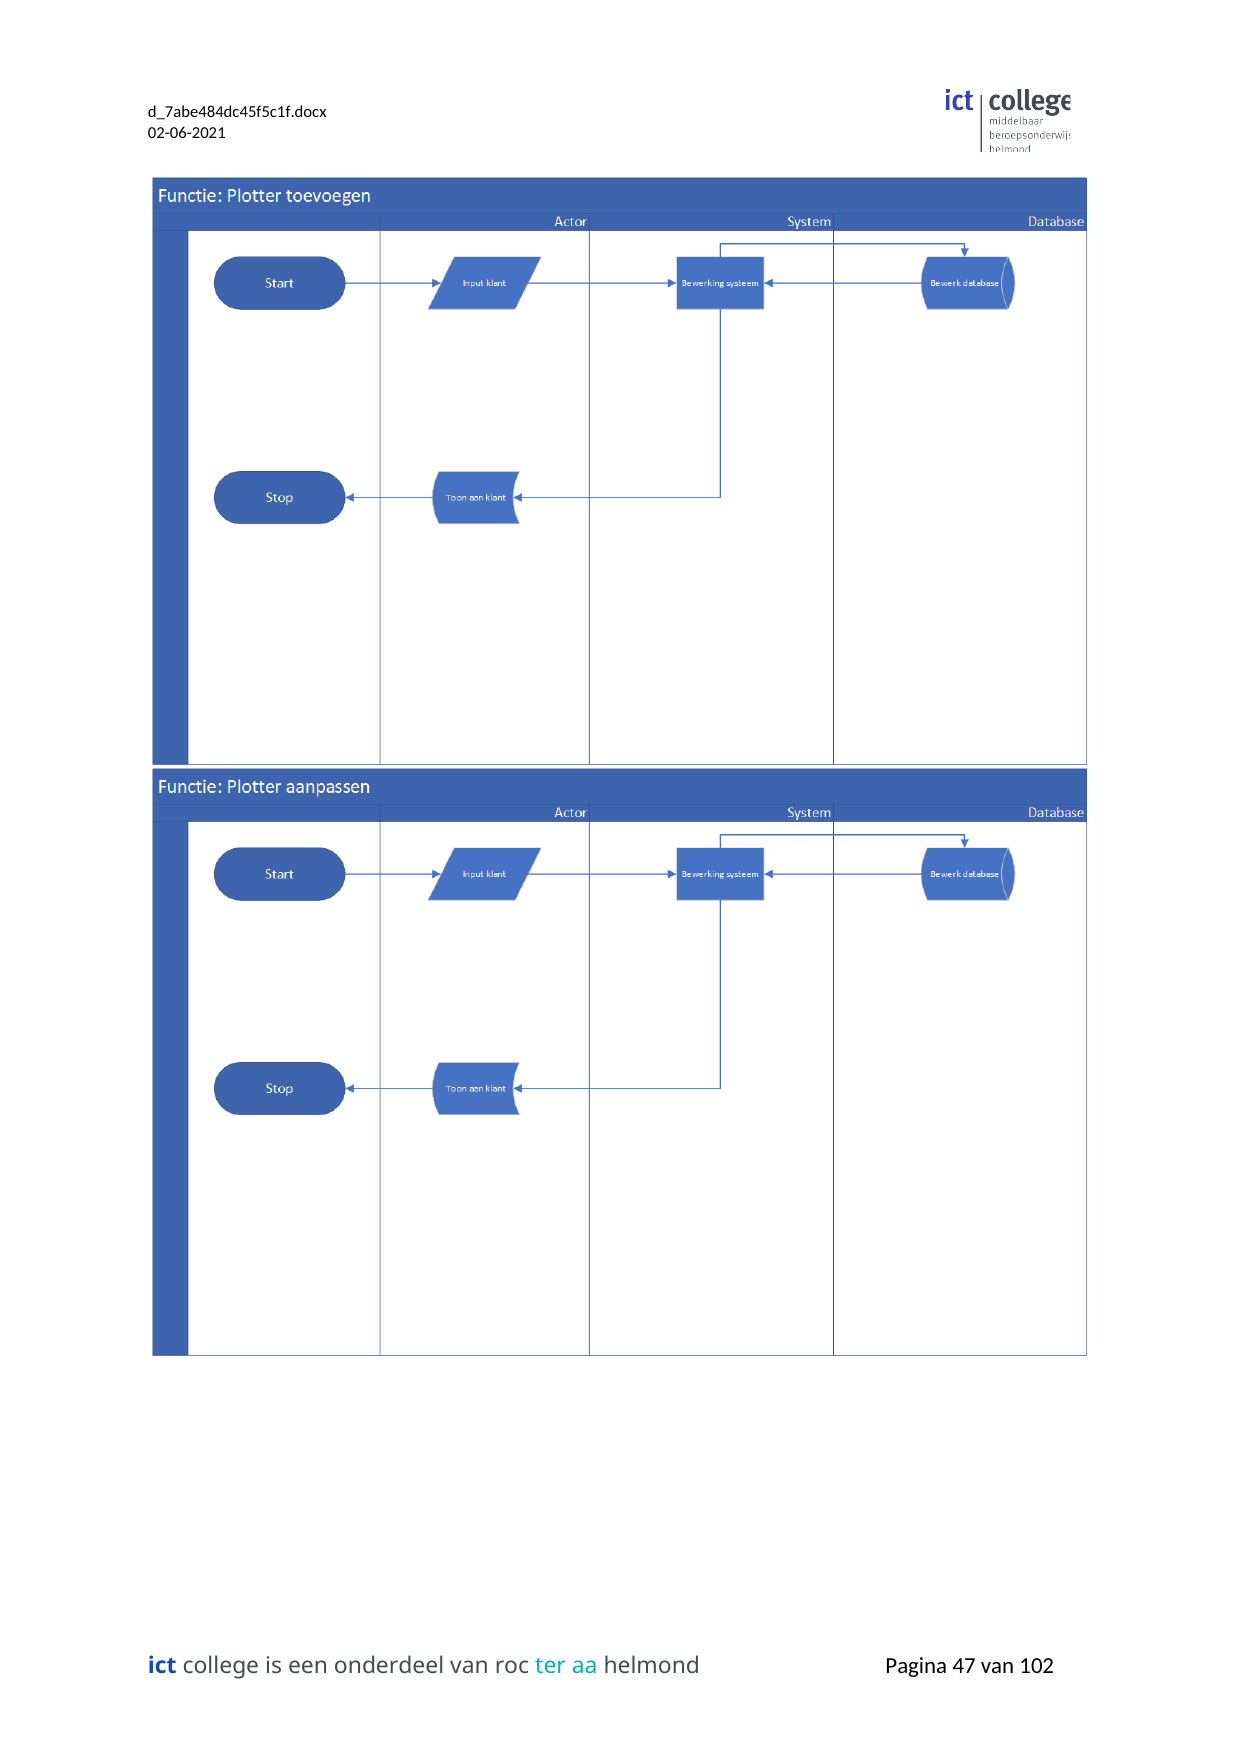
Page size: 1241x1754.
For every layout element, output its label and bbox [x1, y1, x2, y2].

picture [147, 177, 1092, 765]
picture [945, 89, 1071, 152]
picture [147, 768, 1092, 1356]
